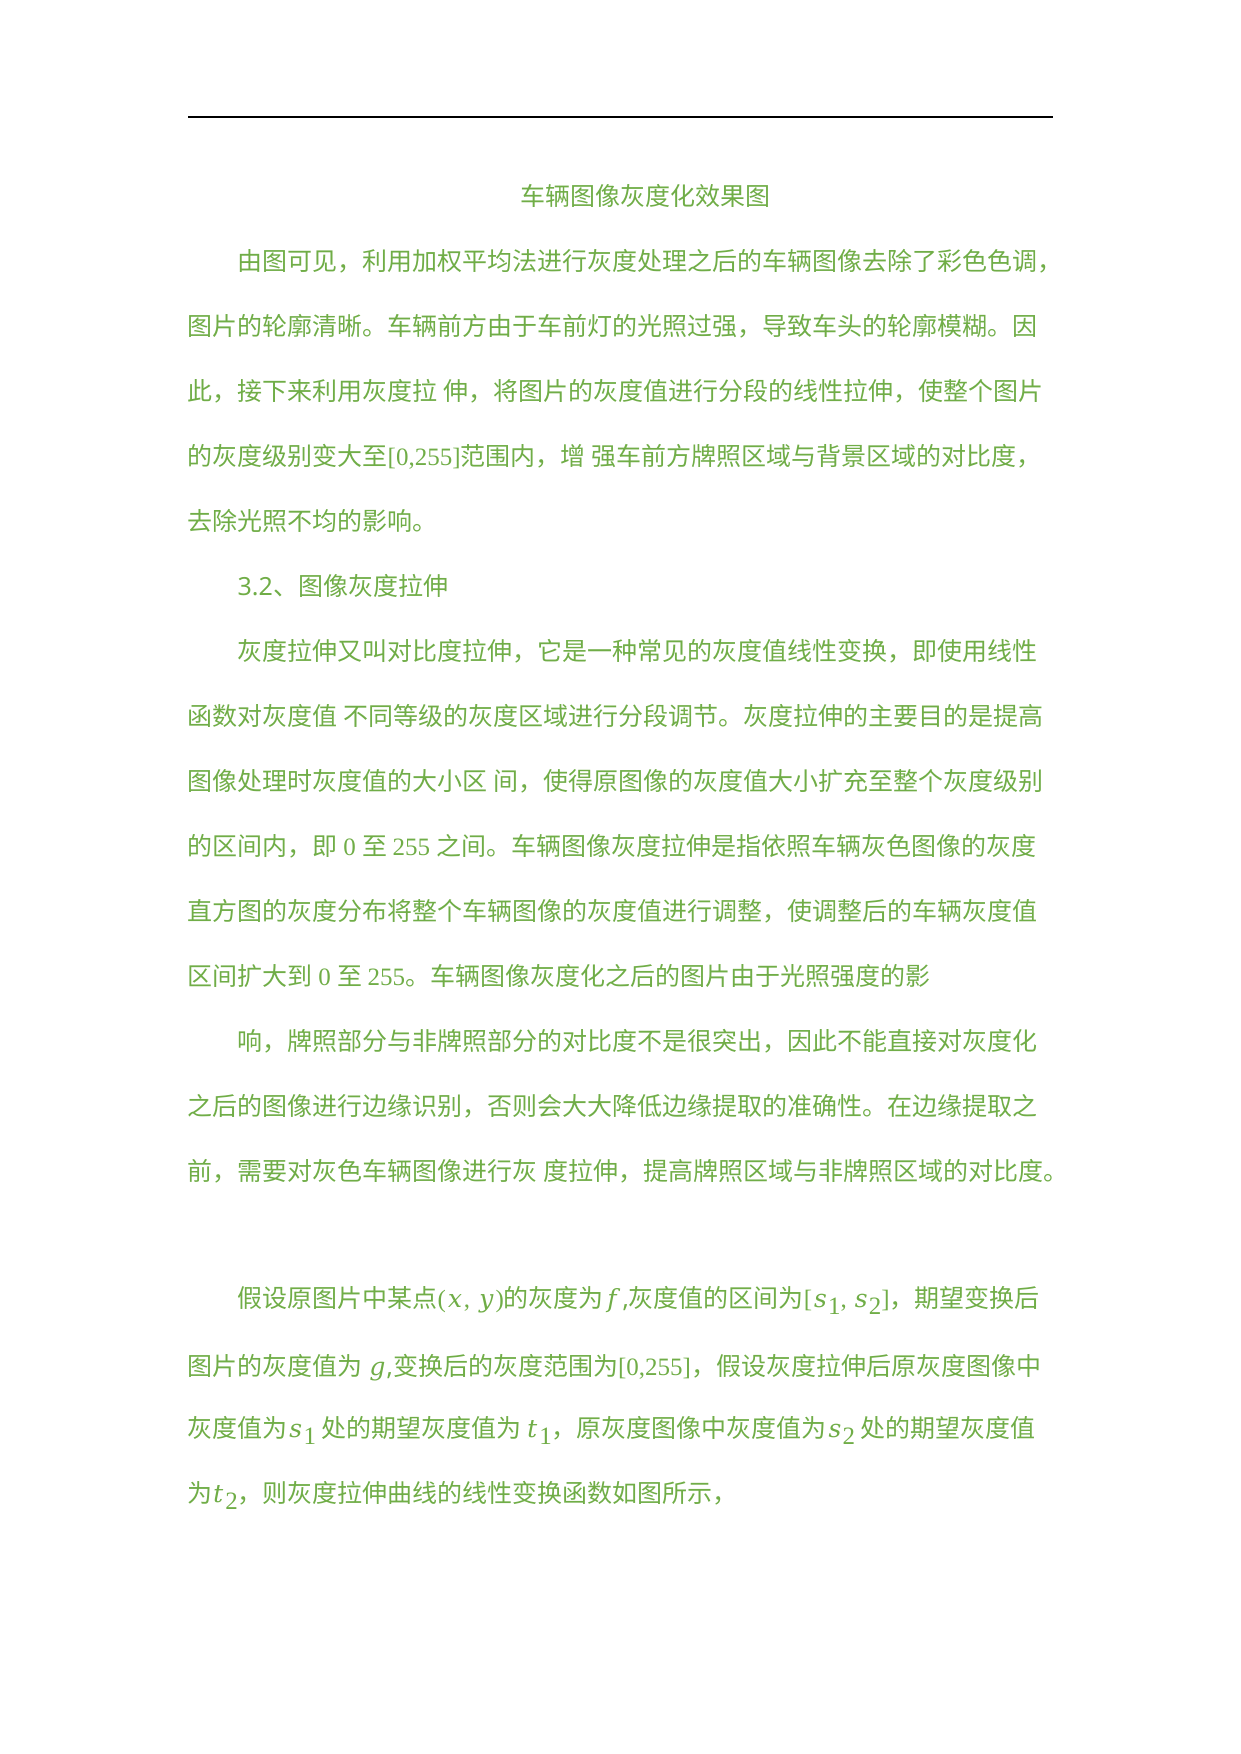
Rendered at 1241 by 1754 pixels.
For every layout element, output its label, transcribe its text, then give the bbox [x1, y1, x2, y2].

text 3.2、图像灰度拉伸 [187, 552, 1053, 617]
text 假设原图片中某点(𝑥, 𝑦)的灰度为𝑓,灰度值的区间为[𝑠1, 𝑠2]，期望变换后图片的灰度值为 𝑔,变换后的灰度范围为[0,255]，假设灰度拉伸后原灰度图像中灰度值为𝑠1处的期望灰度值为 𝑡1，原灰度图像中灰度值为𝑠2处的期望灰度值为𝑡2，则灰度拉伸曲线的线性变换函数如图所示， [187, 1267, 1053, 1527]
text 车辆图像灰度化效果图 [187, 162, 1053, 227]
text 由图可见，利用加权平均法进行灰度处理之后的车辆图像去除了彩色色调，图片的轮廓清晰。车辆前方由于车前灯的光照过强，导致车头的轮廓模糊。因此，接下来利用灰度拉 伸，将图片的灰度值进行分段的线性拉伸，使整个图片的灰度级别变大至[0,255]范围内，增 强车前方牌照区域与背景区域的对比度，去除光照不均的影响。 [187, 227, 1053, 552]
text 响，牌照部分与非牌照部分的对比度不是很突出，因此不能直接对灰度化之后的图像进行边缘识别，否则会大大降低边缘提取的准确性。在边缘提取之前，需要对灰色车辆图像进行灰 度拉伸，提高牌照区域与非牌照区域的对比度。 [187, 1007, 1053, 1267]
text 灰度拉伸又叫对比度拉伸，它是一种常见的灰度值线性变换，即使用线性函数对灰度值 不同等级的灰度区域进行分段调节。灰度拉伸的主要目的是提高图像处理时灰度值的大小区 间，使得原图像的灰度值大小扩充至整个灰度级别的区间内，即 0 至 255 之间。车辆图像灰度拉伸是指依照车辆灰色图像的灰度直方图的灰度分布将整个车辆图像的灰度值进行调整，使调整后的车辆灰度值区间扩大到 0 至 255。车辆图像灰度化之后的图片由于光照强度的影 [187, 617, 1053, 1007]
